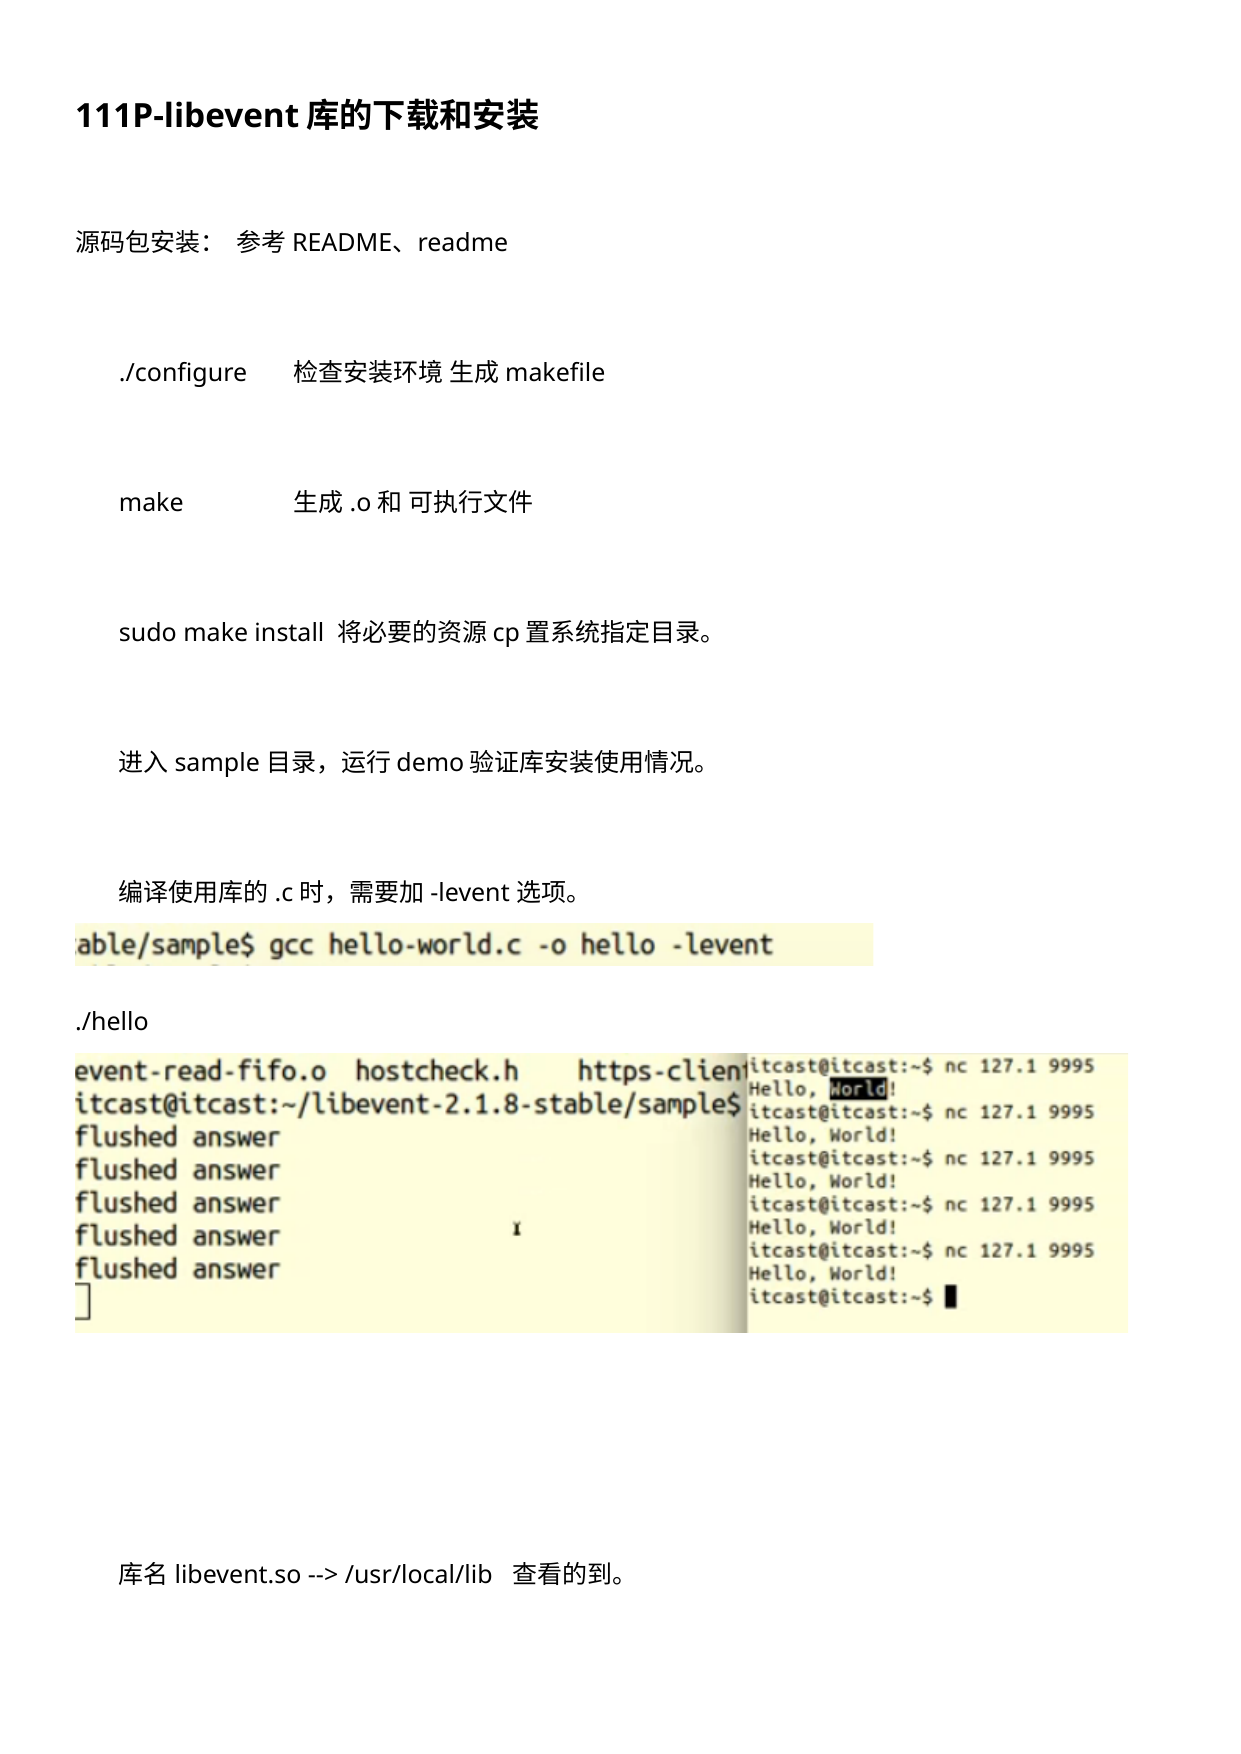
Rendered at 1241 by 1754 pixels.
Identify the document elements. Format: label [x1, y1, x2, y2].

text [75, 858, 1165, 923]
picture [75, 923, 874, 966]
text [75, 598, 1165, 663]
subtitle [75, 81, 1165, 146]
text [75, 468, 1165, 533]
picture [75, 1053, 1129, 1333]
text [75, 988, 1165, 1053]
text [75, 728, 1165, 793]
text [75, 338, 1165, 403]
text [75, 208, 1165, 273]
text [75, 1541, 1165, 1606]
